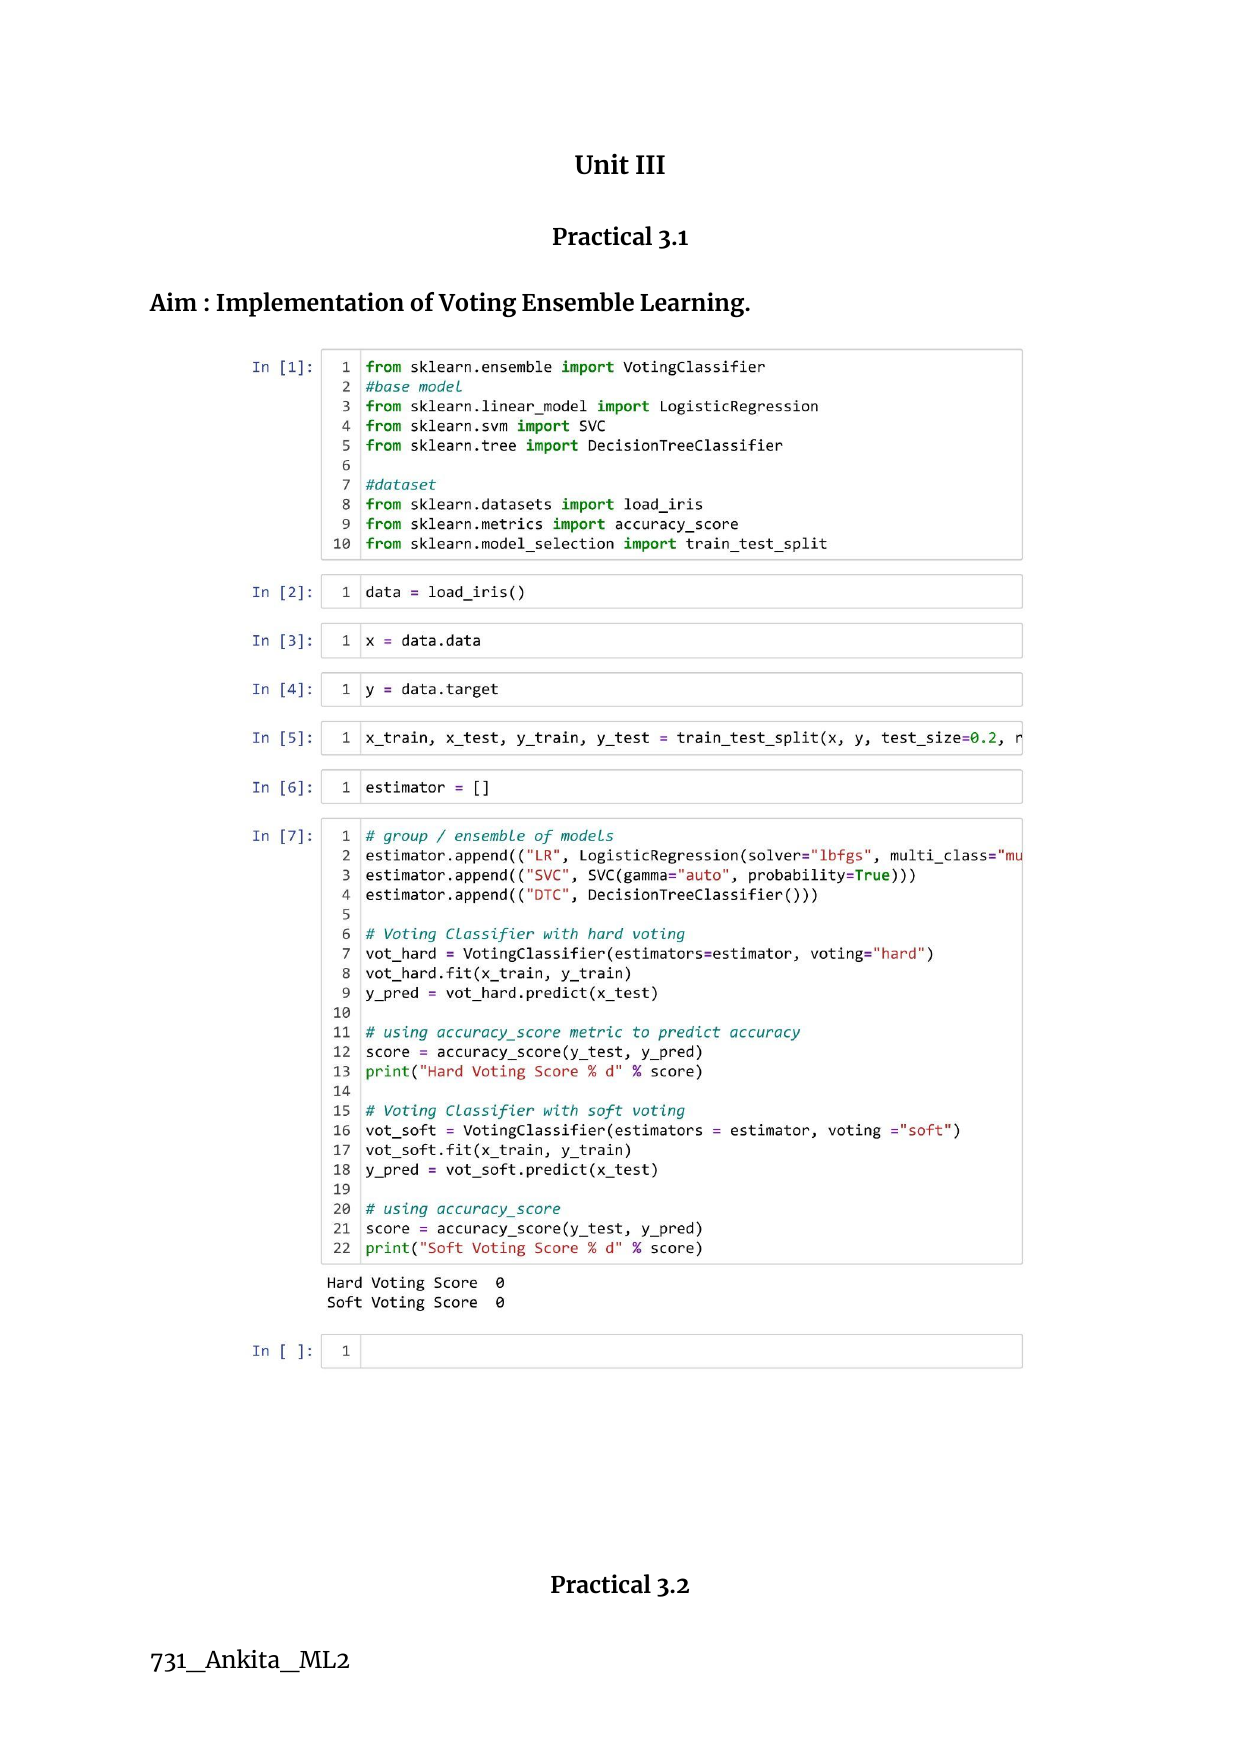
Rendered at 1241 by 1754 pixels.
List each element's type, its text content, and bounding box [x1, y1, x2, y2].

text Practical 3.2 [150, 1571, 1090, 1599]
text Practical 3.1 [150, 222, 1090, 251]
text Unit III [150, 150, 1090, 181]
text Aim : Implementation of Voting Ensemble Learning. [150, 288, 1090, 317]
picture [150, 321, 1091, 1435]
